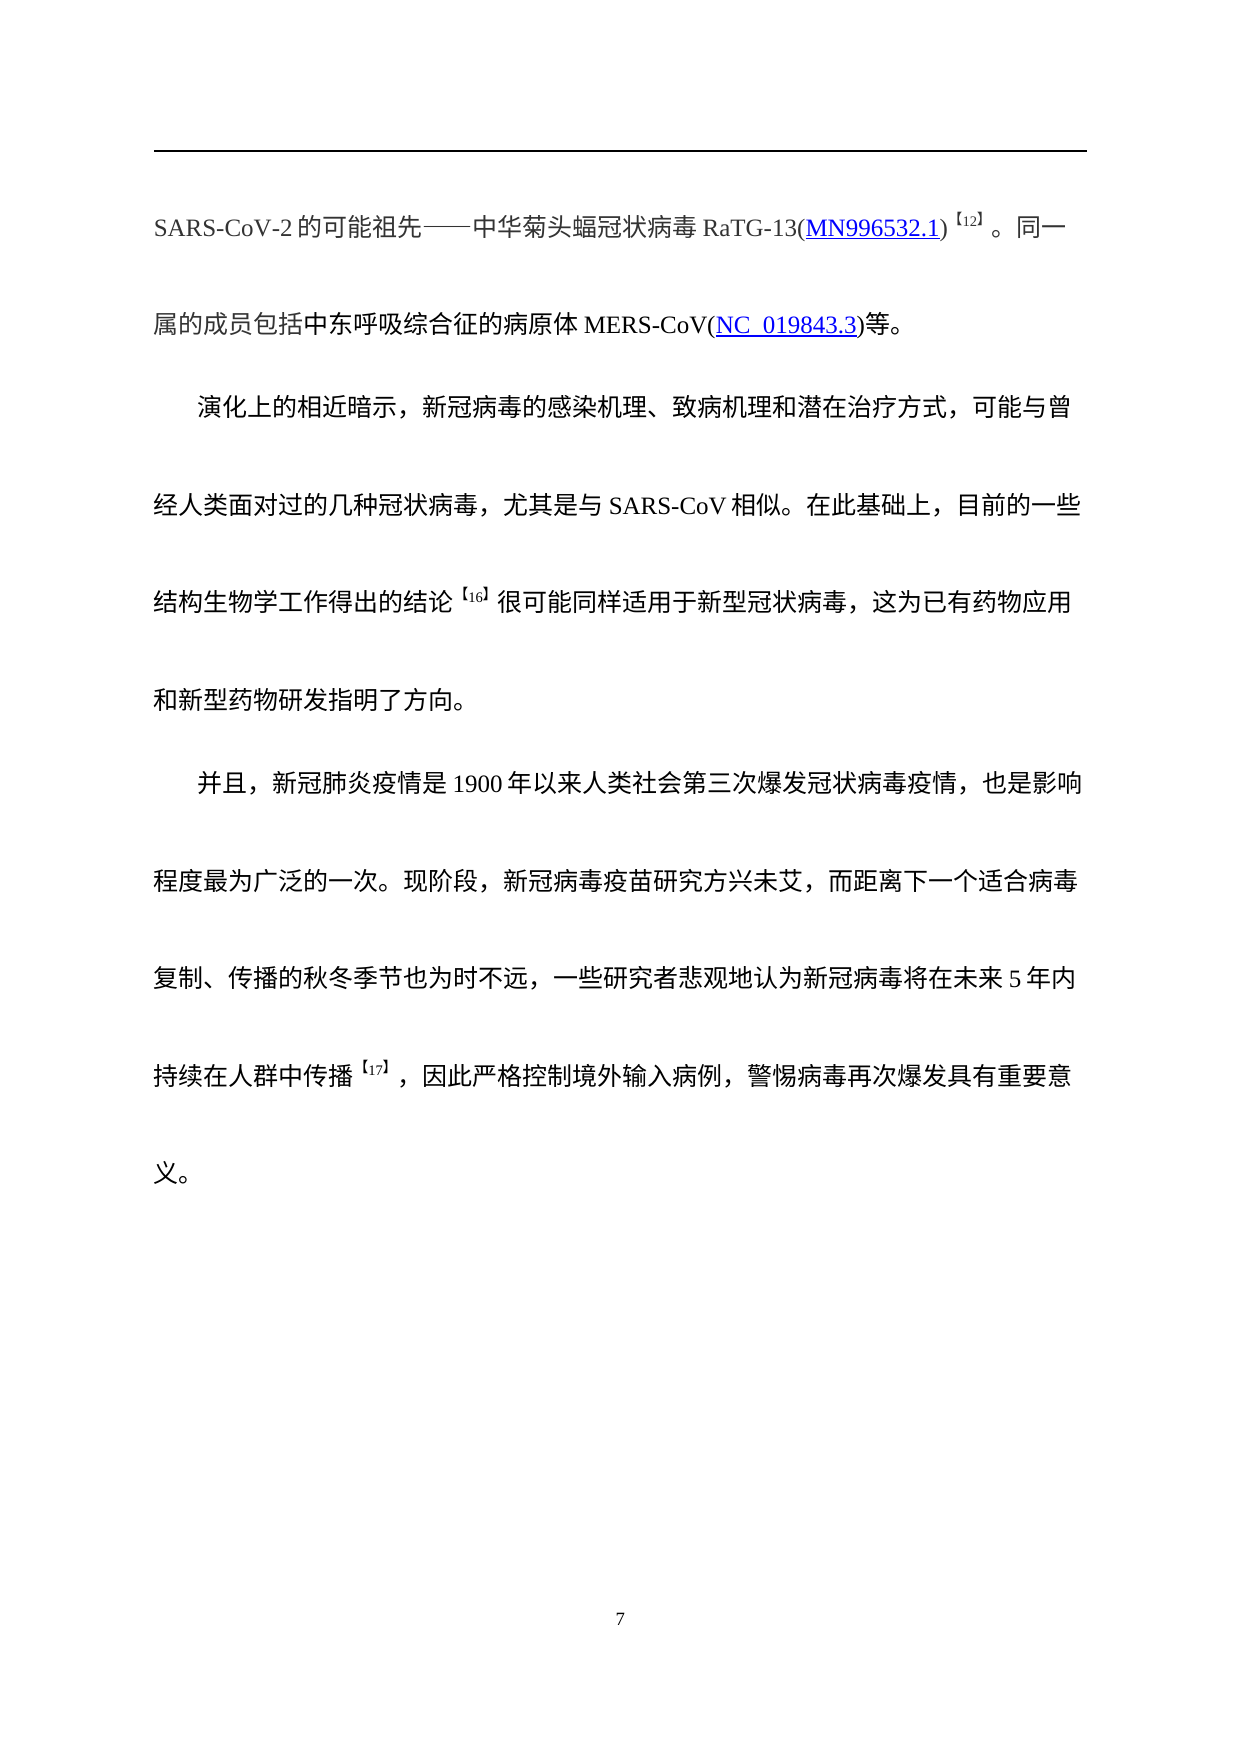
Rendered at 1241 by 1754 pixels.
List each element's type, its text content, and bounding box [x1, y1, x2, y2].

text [153, 193, 1087, 355]
text 并且，新冠肺炎疫情是1900年以来人类社会第三次爆发冠状病毒疫情，也是影响程度最为广泛的一次。现阶段，新冠病毒疫苗研究方兴未艾，而距离下一个适合病毒复制、传播的秋冬季节也为时不远，一些研究者悲观地认为新冠病毒将在未来5年内持续在人群中传播【17】，因此严格控制境外输入病例，警惕病毒再次爆发具有重要意义。 [153, 749, 1087, 1204]
text 演化上的相近暗示，新冠病毒的感染机理、致病机理和潜在治疗方式，可能与曾经人类面对过的几种冠状病毒，尤其是与SARS-CoV相似。在此基础上，目前的一些结构生物学工作得出的结论【16】很可能同样适用于新型冠状病毒，这为已有药物应用和新型药物研发指明了方向。 [153, 373, 1087, 731]
